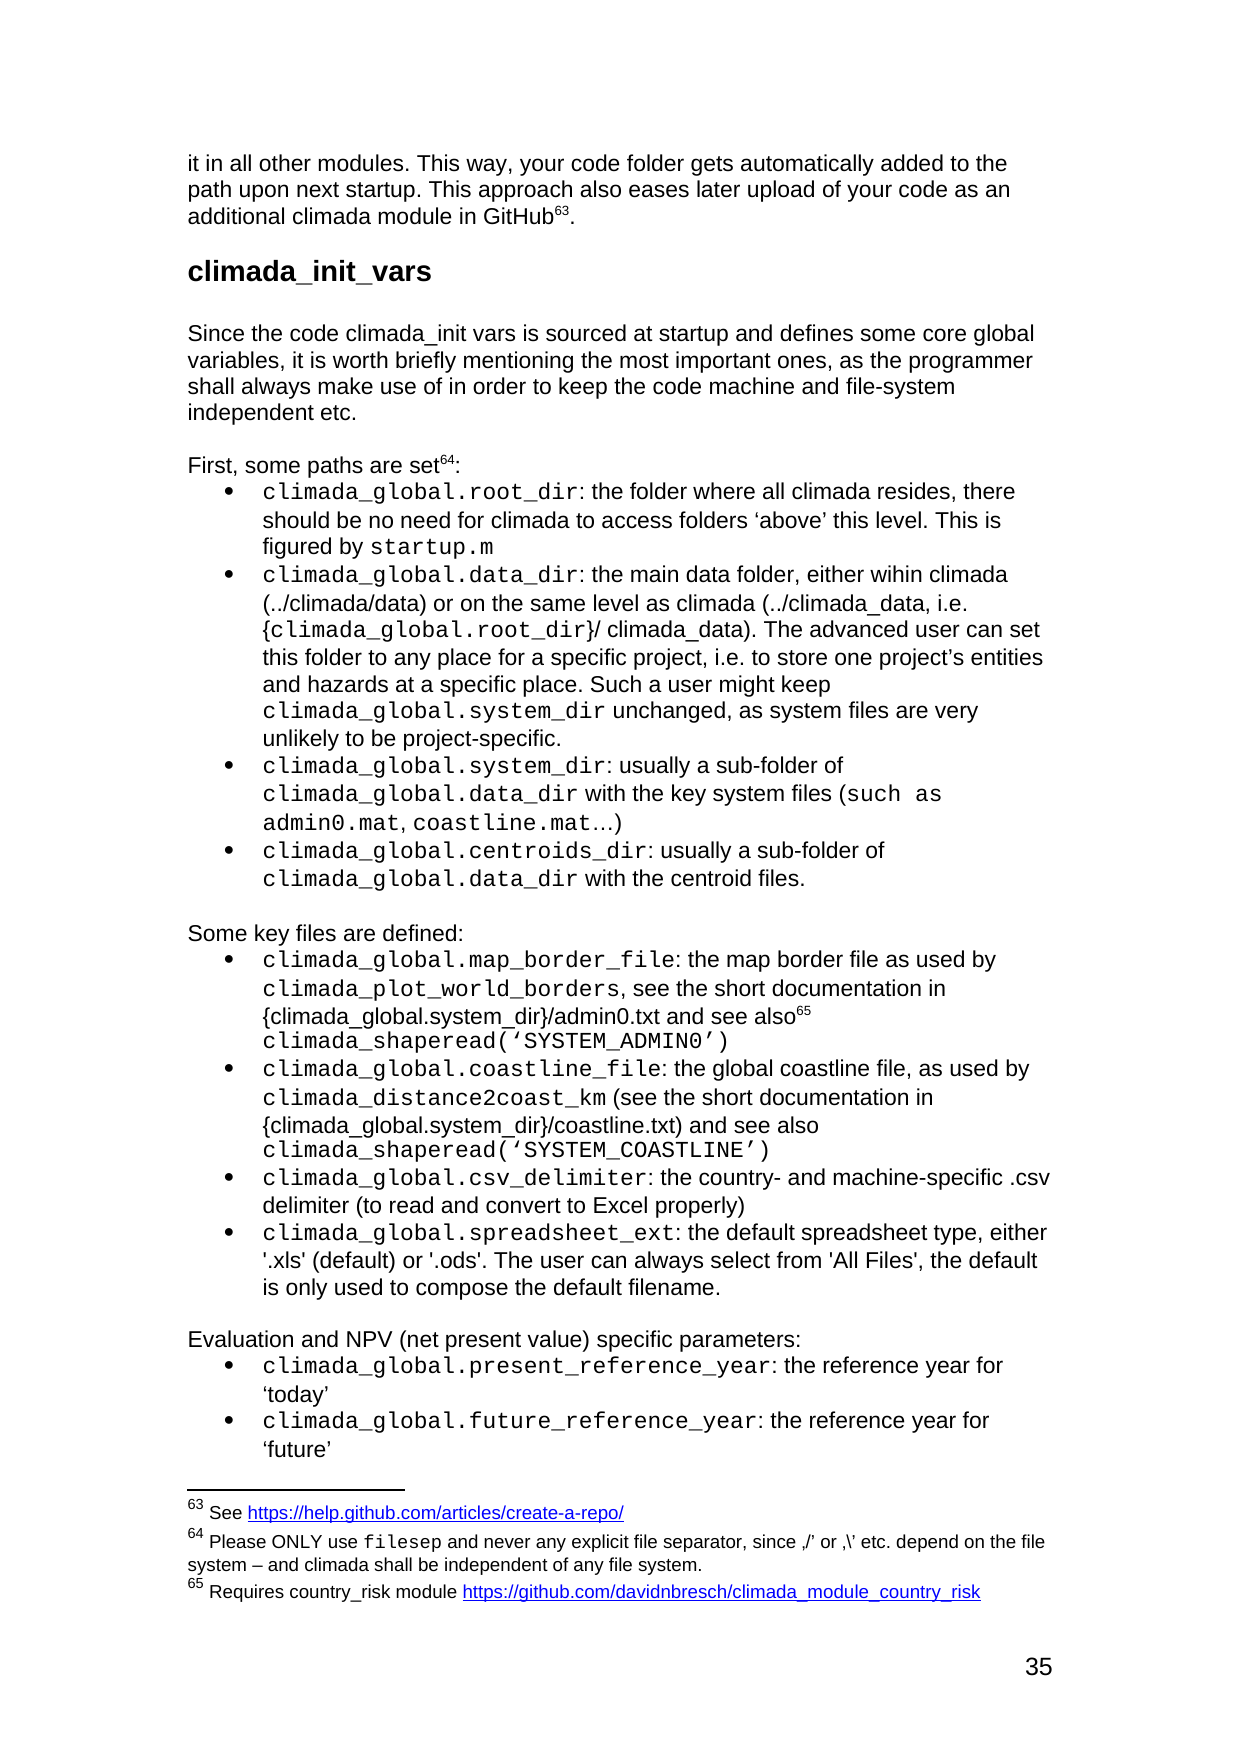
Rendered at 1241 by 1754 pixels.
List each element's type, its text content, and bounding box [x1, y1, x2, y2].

list climada_global.root_dir: the folder where all climada resides, there should be no need for climada to access folders ‘above’ this level. This is figured by startup.m [225, 478, 1053, 561]
list climada_global.system_dir: usually a sub-folder of climada_global.data_dir with the key system files (such as admin0.mat, coastline.mat…) [225, 752, 1053, 837]
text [187, 150, 1053, 229]
list climada_global.future_reference_year: the reference year for ‘future’ [225, 1407, 1053, 1462]
list climada_global.spreadsheet_ext: the default spreadsheet type, either '.xls' (default) or '.ods'. The user can always select from 'All Files', the default is only used to compose the default filename. [225, 1219, 1053, 1300]
text Since the code climada_init vars is sourced at startup and defines some core global variables, it is worth briefly mentioning the most important ones, as the programmer shall always make use of in order to keep the code machine and file-system independent etc. [187, 320, 1053, 426]
text First, some paths are set: [187, 452, 1053, 478]
list climada_global.map_border_file: the map border file as used by climada_plot_world_borders, see the short documentation in {climada_global.system_dir}/admin0.txt and see also climada_shaperead(‘SYSTEM_ADMIN0’) [225, 946, 1053, 1055]
list climada_global.csv_delimiter: the country- and machine-specific .csv delimiter (to read and convert to Excel properly) [225, 1164, 1053, 1219]
list climada_global.present_reference_year: the reference year for ‘today’ [225, 1352, 1053, 1407]
list climada_global.data_dir: the main data folder, either wihin climada (../climada/data) or on the same level as climada (../climada_data, i.e. {climada_global.root_dir}/ climada_data). The advanced user can set this folder to any place for a specific project, i.e. to store one project’s entities and hazards at a specific place. Such a user might keep climada_global.system_dir unchanged, as system files are very unlikely to be project-specific. [225, 561, 1053, 752]
text Some key files are defined: [187, 920, 1053, 946]
subtitle climada_init_vars [187, 254, 1053, 288]
text Evaluation and NPV (net present value) specific parameters: [187, 1326, 1053, 1352]
list climada_global.coastline_file: the global coastline file, as used by climada_distance2coast_km (see the short documentation in {climada_global.system_dir}/coastline.txt) and see also climada_shaperead(‘SYSTEM_COASTLINE’) [225, 1055, 1053, 1164]
list climada_global.centroids_dir: usually a sub-folder of climada_global.data_dir with the centroid files. [225, 837, 1053, 893]
